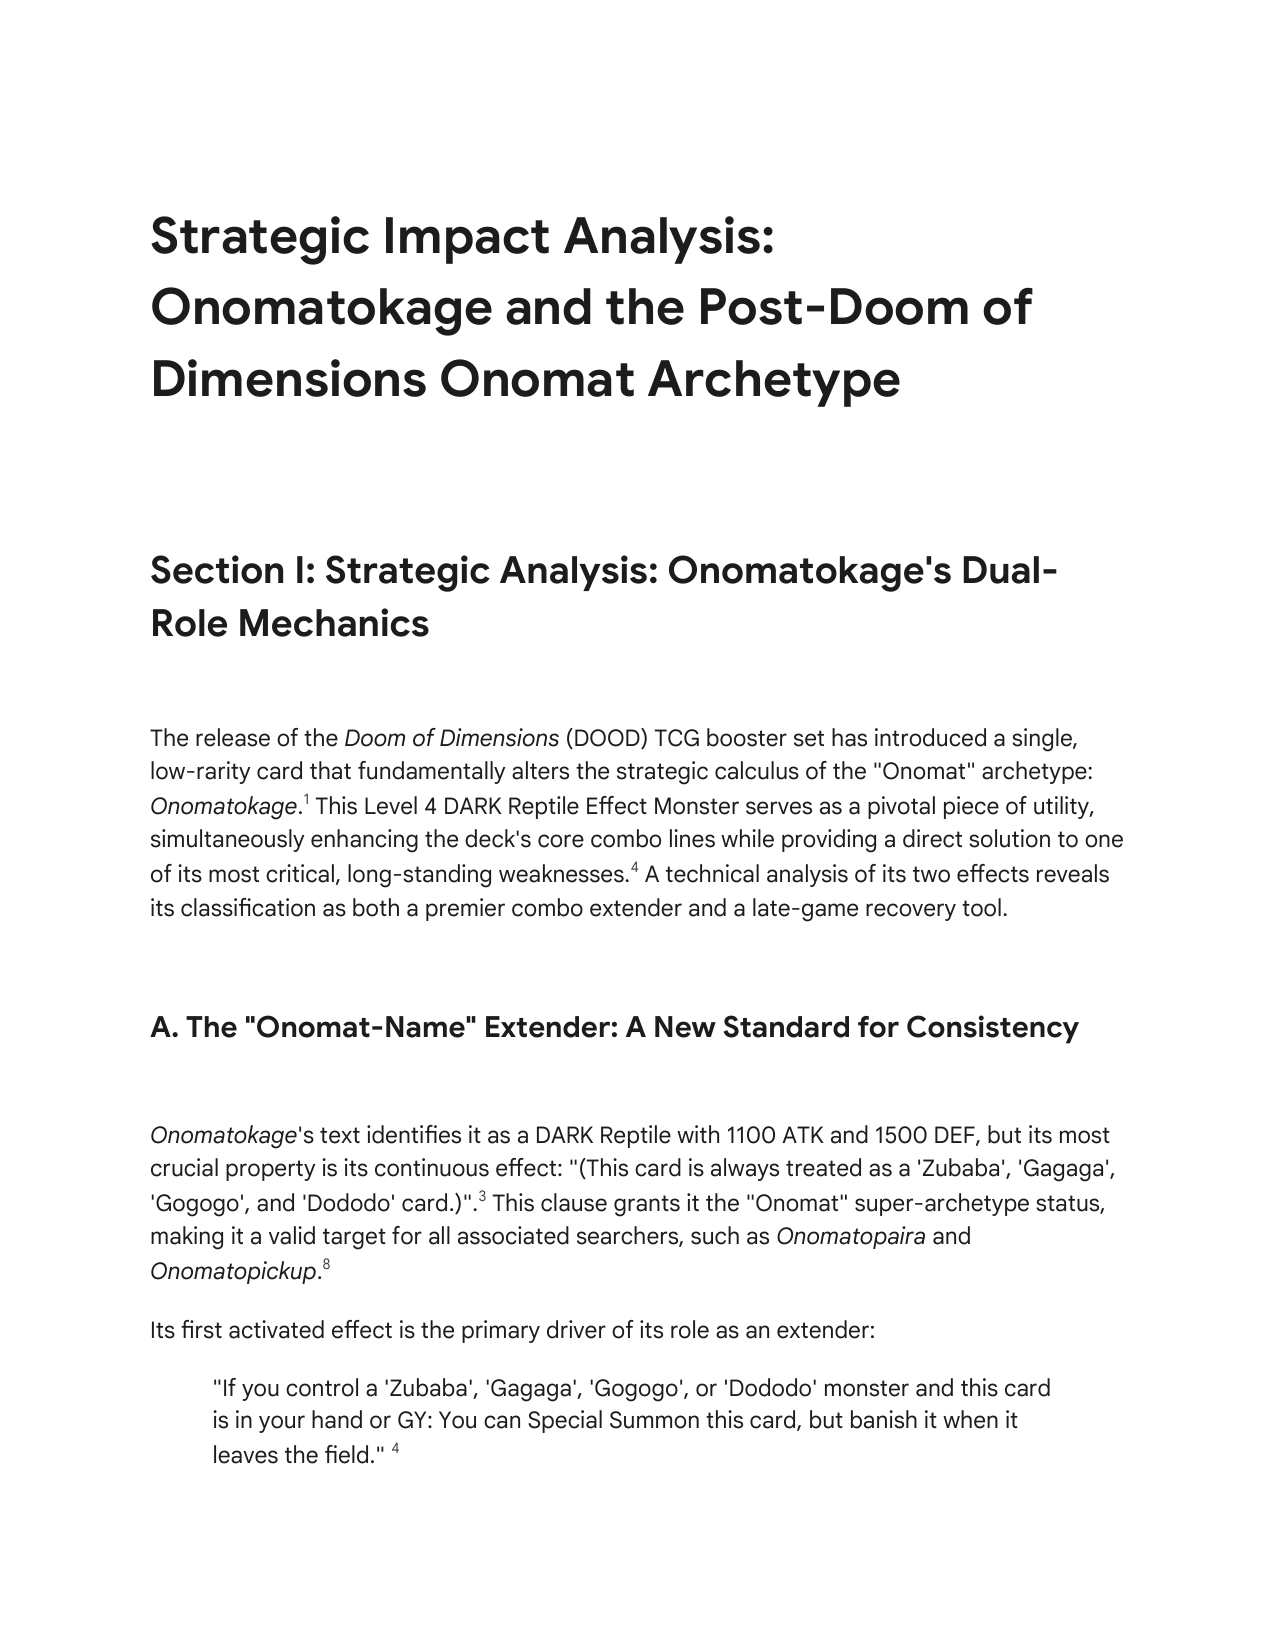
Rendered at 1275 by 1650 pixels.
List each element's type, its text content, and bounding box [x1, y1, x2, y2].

text The release of the Doom of Dimensions (DOOD) TCG booster set has introduced a single, low-rarity card that fundamentally alters the strategic calculus of the "Onomat" archetype: Onomatokage.1 This Level 4 DARK Reptile Effect Monster serves as a pivotal piece of utility, simultaneously enhancing the deck's core combo lines while providing a direct solution to one of its most critical, long-standing weaknesses.4 A technical analysis of its two effects reveals its classification as both a premier combo extender and a late-game recovery tool. [150, 724, 1125, 923]
subtitle Strategic Impact Analysis: Onomatokage and the Post-Doom of Dimensions Onomat Archetype [150, 205, 1125, 410]
text "If you control a 'Zubaba', 'Gagaga', 'Gogogo', or 'Dododo' monster and this card is in your hand or GY: You can Special Summon this card, but banish it when it leaves the field." 4 [212, 1374, 1062, 1471]
subtitle A. The "Onomat-Name" Extender: A New Standard for Consistency [150, 1009, 1125, 1046]
text Its first activated effect is the primary driver of its role as an extender: [150, 1316, 1125, 1345]
text Onomatokage's text identifies it as a DARK Reptile with 1100 ATK and 1500 DEF, but its most crucial property is its continuous effect: "(This card is always treated as a 'Zubaba', 'Gagaga', 'Gogogo', and 'Dododo' card.)".3 This clause grants it the "Onomat" super-archetype status, making it a valid target for all associated searchers, such as Onomatopaira and Onomatopickup.8 [150, 1121, 1125, 1287]
subtitle Section I: Strategic Analysis: Onomatokage's Dual-Role Mechanics [150, 547, 1125, 647]
